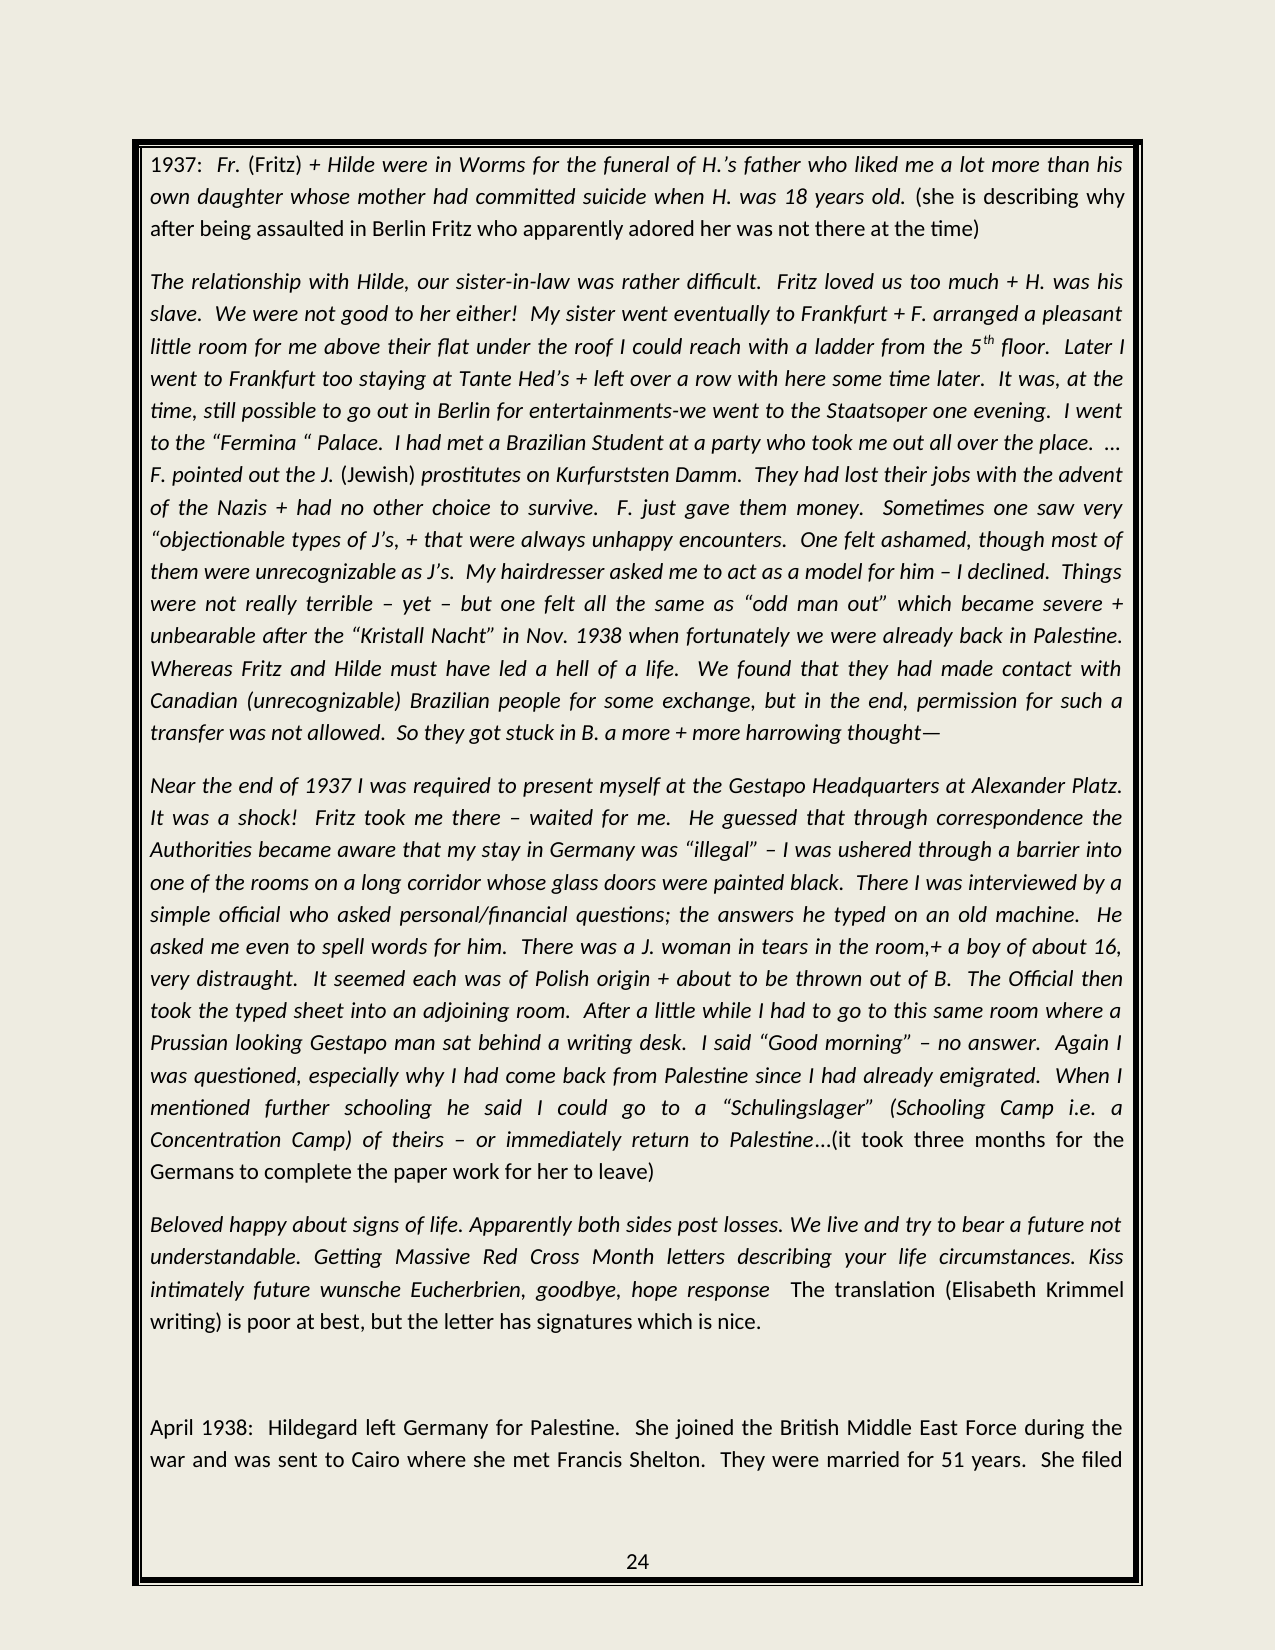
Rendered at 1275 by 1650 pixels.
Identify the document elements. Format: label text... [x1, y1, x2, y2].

text The relationship with Hilde, our sister-in-law was rather difficult. Fritz loved us too much + H. was his slave. We were not good to her either! My sister went eventually to Frankfurt + F. arranged a pleasant little room for me above their flat under the roof I could reach with a ladder from the 5th floor. Later I went to Frankfurt too staying at Tante Hed’s + left over a row with here some time later. It was, at the time, still possible to go out in Berlin for entertainments-we went to the Staatsoper one evening. I went to the “Fermina “ Palace. I had met a Brazilian Student at a party who took me out all over the place. … F. pointed out the J. (Jewish) prostitutes on Kurfurststen Damm. They had lost their jobs with the advent of the Nazis + had no other choice to survive. F. just gave them money. Sometimes one saw very “objectionable types of J’s, + that were always unhappy encounters. One felt ashamed, though most of them were unrecognizable as J’s. My hairdresser asked me to act as a model for him – I declined. Things were not really terrible – yet – but one felt all the same as “odd man out” which became severe + unbearable after the “Kristall Nacht” in Nov. 1938 when fortunately we were already back in Palestine. Whereas Fritz and Hilde must have led a hell of a life. We found that they had made contact with Canadian (unrecognizable) Brazilian people for some exchange, but in the end, permission for such a transfer was not allowed. So they got stuck in B. a more + more harrowing thought— [150, 267, 1125, 746]
text Near the end of 1937 I was required to present myself at the Gestapo Headquarters at Alexander Platz. It was a shock! Fritz took me there – waited for me. He guessed that through correspondence the Authorities became aware that my stay in Germany was “illegal” – I was ushered through a barrier into one of the rooms on a long corridor whose glass doors were painted black. There I was interviewed by a simple official who asked personal/financial questions; the answers he typed on an old machine. He asked me even to spell words for him. There was a J. woman in tears in the room,+ a boy of about 16, very distraught. It seemed each was of Polish origin + about to be thrown out of B. The Official then took the typed sheet into an adjoining room. After a little while I had to go to this same room where a Prussian looking Gestapo man sat behind a writing desk. I said “Good morning” – no answer. Again I was questioned, especially why I had come back from Palestine since I had already emigrated. When I mentioned further schooling he said I could go to a “Schulingslager” (Schooling Camp i.e. a Concentration Camp) of theirs – or immediately return to Palestine…(it took three months for the Germans to complete the paper work for her to leave) [150, 771, 1125, 1185]
text 1937: Fr. (Fritz) + Hilde were in Worms for the funeral of H.’s father who liked me a lot more than his own daughter whose mother had committed suicide when H. was 18 years old. (she is describing why after being assaulted in Berlin Fritz who apparently adored her was not there at the time) [150, 150, 1125, 242]
text Beloved happy about signs of life. Apparently both sides post losses. We live and try to bear a future not understandable. Getting Massive Red Cross Month letters describing your life circumstances. Kiss intimately future wunsche Eucherbrien, goodbye, hope response The translation (Elisabeth Krimmel writing) is poor at best, but the letter has signatures which is nice. [150, 1210, 1125, 1335]
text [150, 1413, 1125, 1473]
